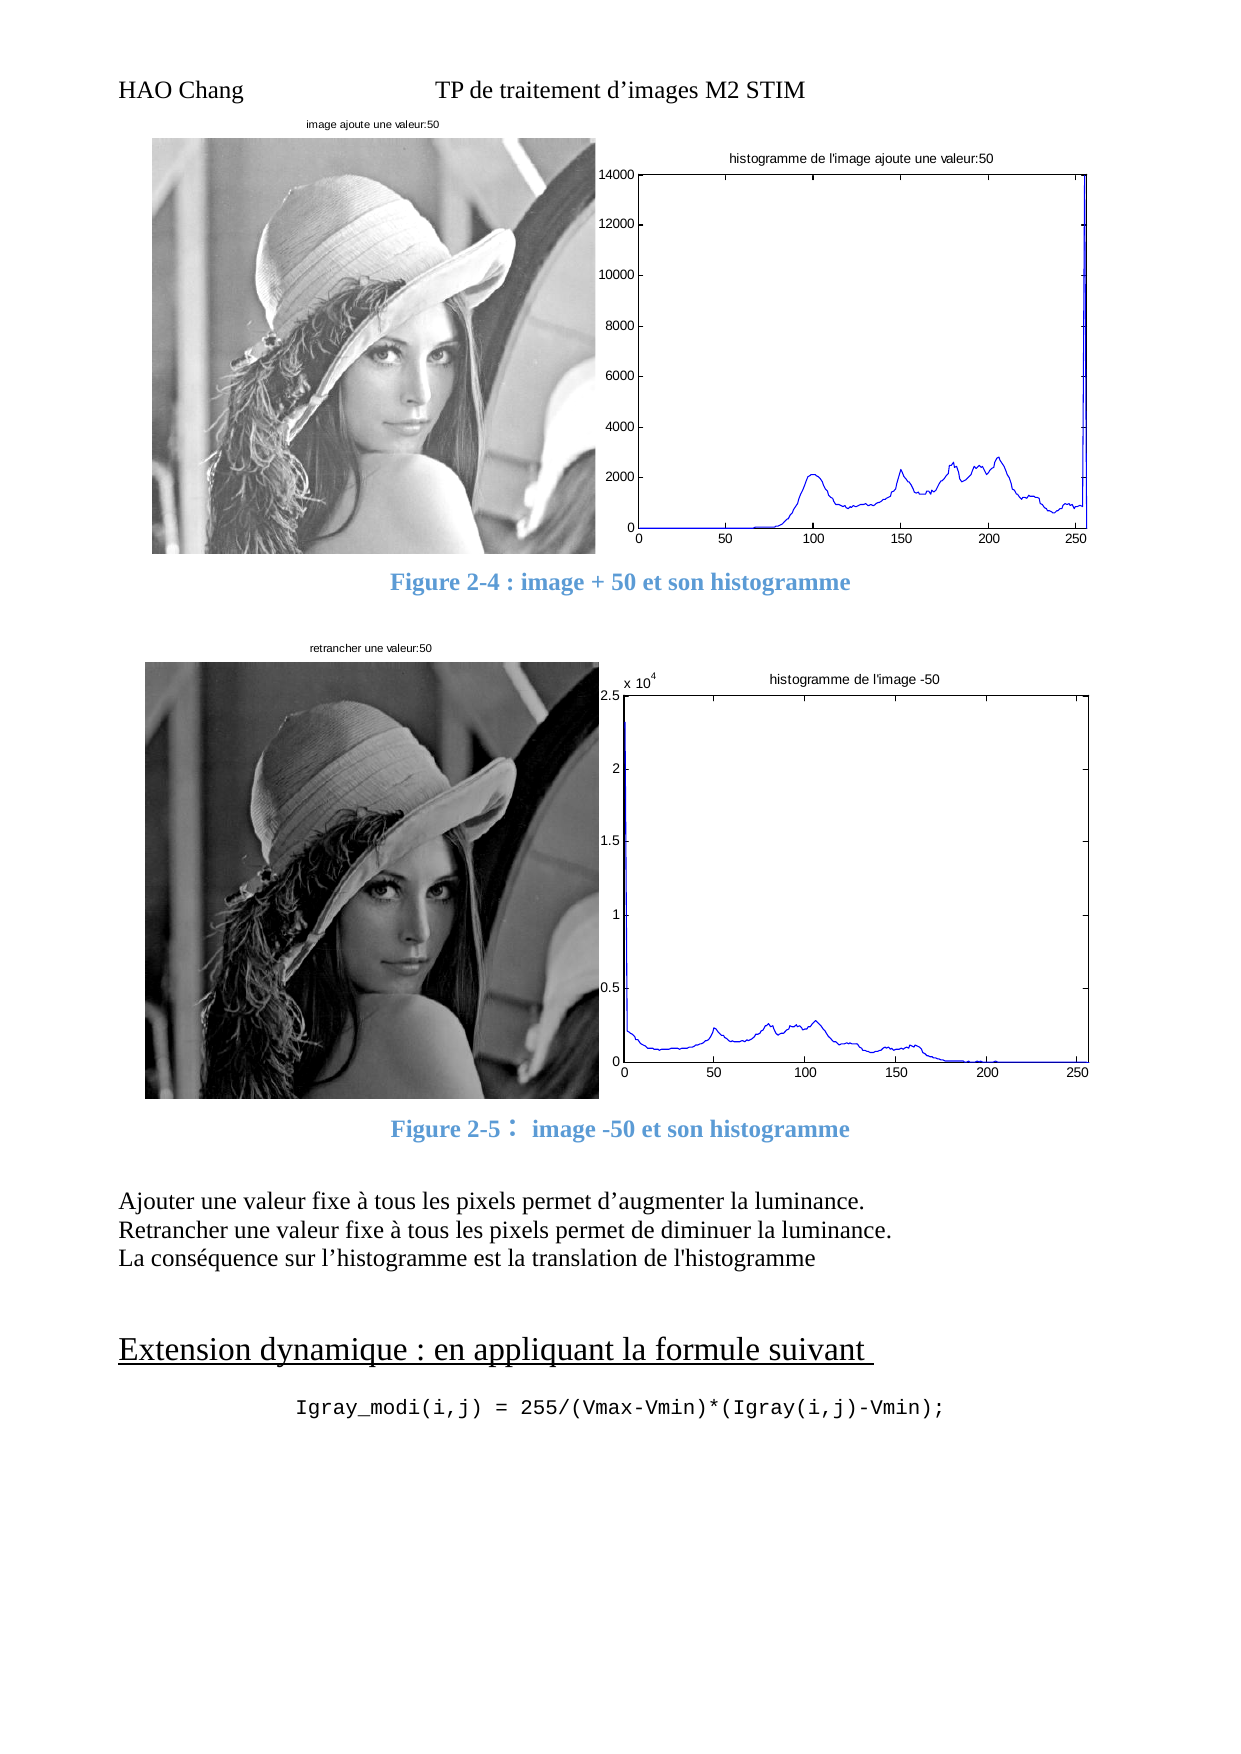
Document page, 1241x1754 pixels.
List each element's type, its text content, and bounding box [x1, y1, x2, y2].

text Ajouter une valeur fixe à tous les pixels permet d’augmenter la luminance. [118, 1186, 1122, 1215]
text Extension dynamique : en appliquant la formule suivant [118, 1330, 1122, 1368]
text La conséquence sur l’histogramme est la translation de l'histogramme [118, 1243, 1122, 1272]
text Figure 2-5： image -50 et son histogramme [118, 1111, 1122, 1145]
text Igray_modi(i,j) = 255/(Vmax-Vmin)*(Igray(i,j)-Vmin); [118, 1397, 1122, 1420]
text Figure 2-4 : image + 50 et son histogramme [118, 567, 1122, 596]
text Retrancher une valeur fixe à tous les pixels permet de diminuer la luminance. [118, 1215, 1122, 1243]
